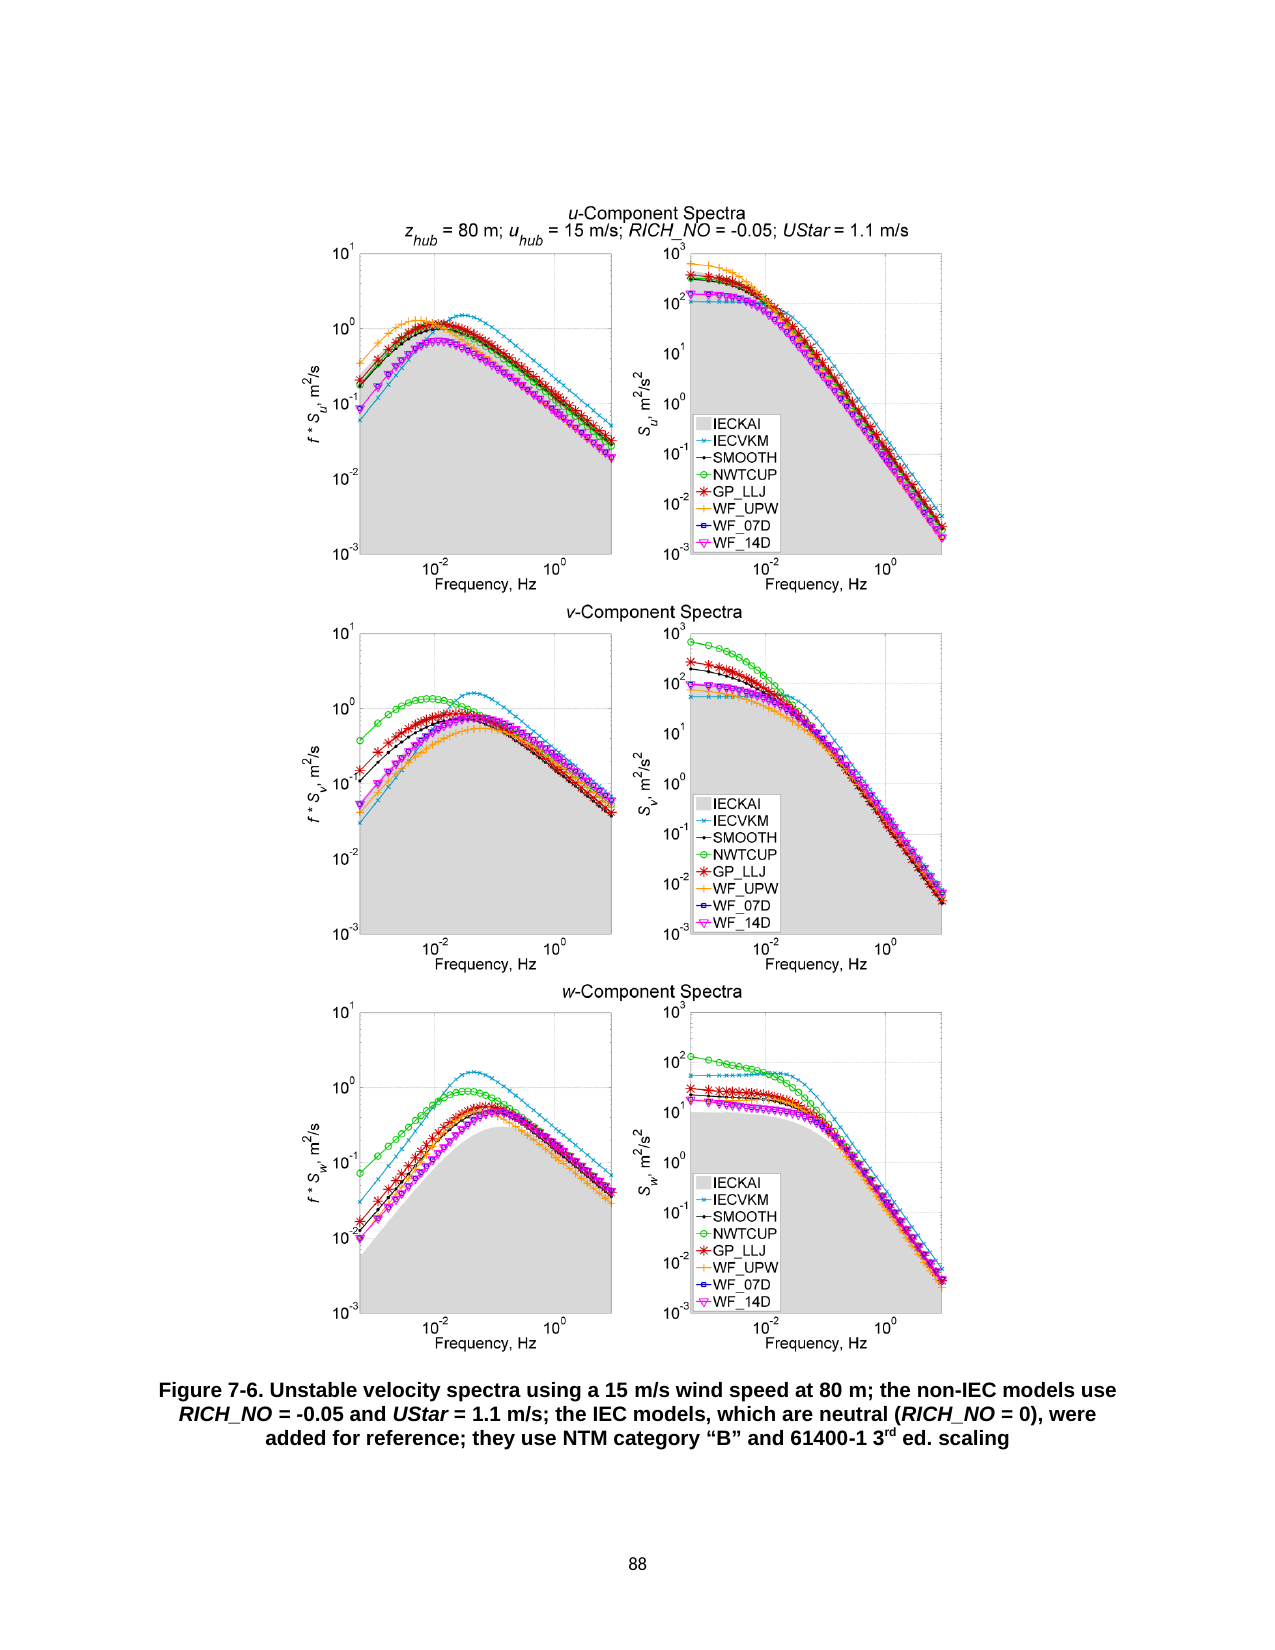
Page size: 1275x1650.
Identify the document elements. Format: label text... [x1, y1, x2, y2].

picture [262, 977, 1013, 1353]
picture [262, 597, 1013, 973]
picture [262, 198, 1013, 594]
text Figure G-. Unstable velocity spectra using a 15 m/s wind speed at 80 m; the non-IEC models use RICH_NO = -0.05 and UStar = 1.1 m/s; the IEC models, which are neutral (RICH_NO = 0), were added for reference; they use NTM category “B” and 61400-1 3rd ed. scaling [150, 1377, 1125, 1449]
